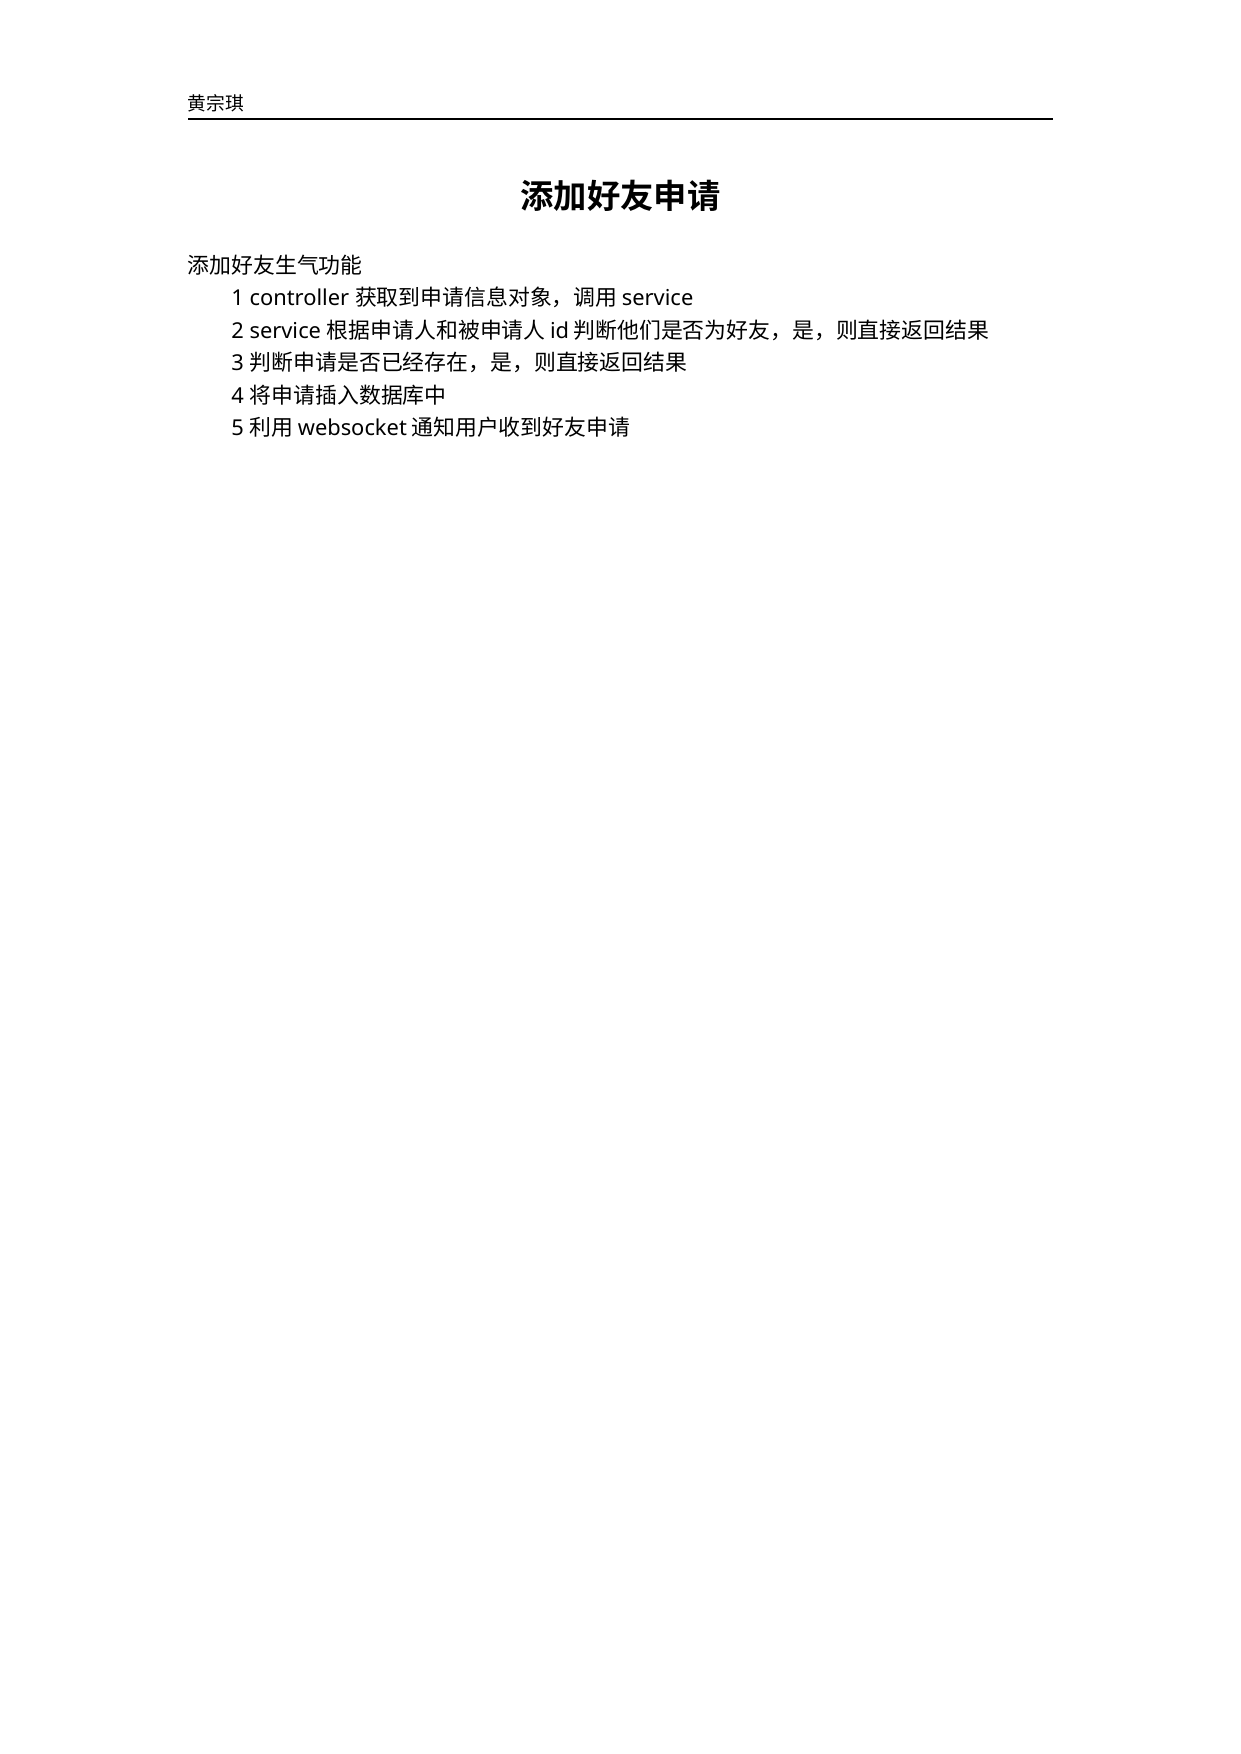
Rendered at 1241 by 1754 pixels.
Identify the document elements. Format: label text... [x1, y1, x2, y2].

text 4 将申请插入数据库中 [187, 378, 1053, 410]
subtitle 添加好友申请 [187, 162, 1053, 227]
text 1 controller 获取到申请信息对象，调用service [187, 280, 1053, 313]
text 2 service 根据申请人和被申请人id判断他们是否为好友，是，则直接返回结果 [187, 313, 1053, 345]
text 5 利用websocket通知用户收到好友申请 [187, 410, 1053, 443]
text 添加好友生气功能 [187, 248, 1053, 280]
text 3 判断申请是否已经存在，是，则直接返回结果 [187, 345, 1053, 378]
